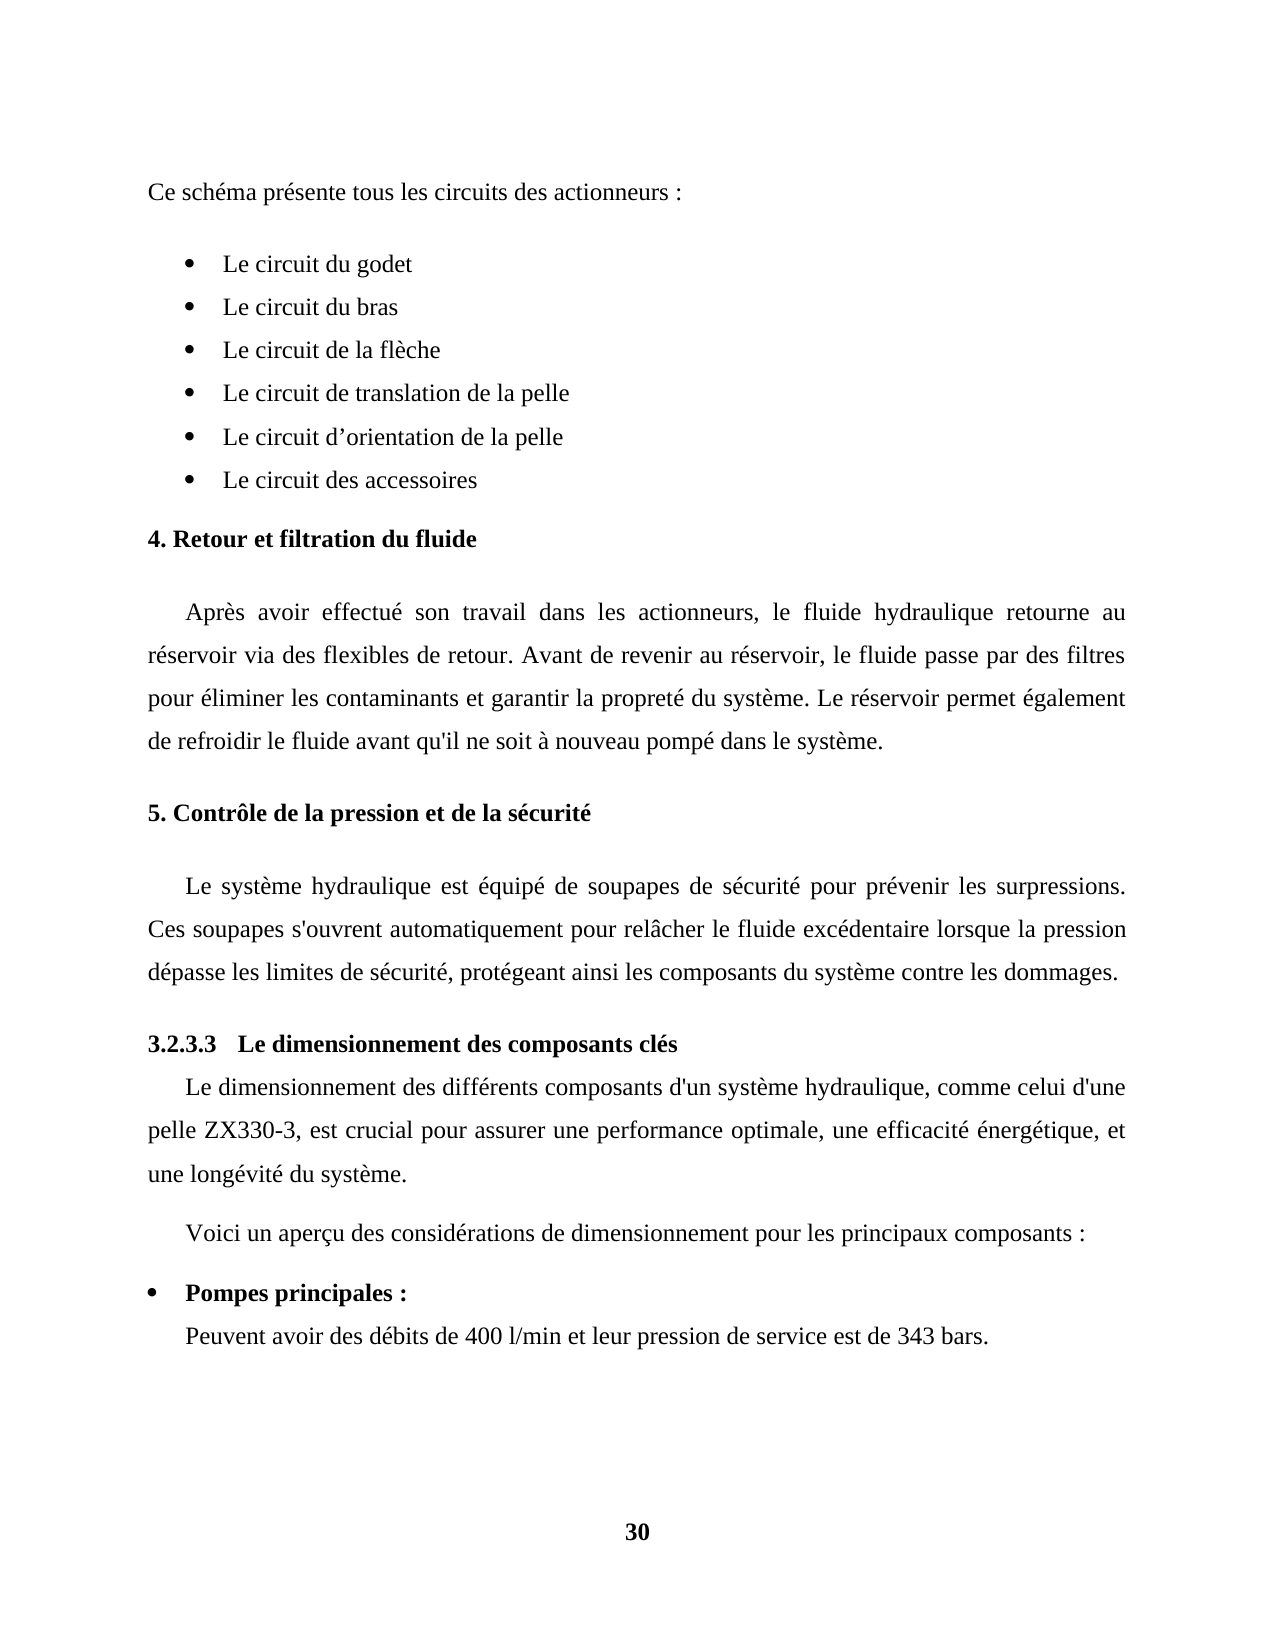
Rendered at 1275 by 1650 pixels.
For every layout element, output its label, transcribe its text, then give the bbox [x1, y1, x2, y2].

list Le circuit des accessoires [185, 465, 1127, 493]
list Pompes principales : [148, 1278, 1127, 1307]
text 5. Contrôle de la pression et de la sécurité [148, 798, 1127, 827]
text 4. Retour et filtration du fluide [148, 524, 1127, 553]
list Le circuit du bras [185, 292, 1127, 321]
list Peuvent avoir des débits de 400 l/min et leur pression de service est de 343 bars. [185, 1321, 1127, 1350]
text Ce schéma présente tous les circuits des actionneurs : [148, 177, 1127, 206]
list Le circuit d’orientation de la pelle [185, 422, 1127, 450]
text Le système hydraulique est équipé de soupapes de sécurité pour prévenir les surpressions. Ces soupapes s'ouvrent automatiquement pour relâcher le fluide excédentaire lorsque la pression dépasse les limites de sécurité, protégeant ainsi les composants du système contre les dommages. [148, 871, 1127, 986]
list Le circuit de la flèche [185, 335, 1127, 364]
text Après avoir effectué son travail dans les actionneurs, le fluide hydraulique retourne au réservoir via des flexibles de retour. Avant de revenir au réservoir, le fluide passe par des filtres pour éliminer les contaminants et garantir la propreté du système. Le réservoir permet également de refroidir le fluide avant qu'il ne soit à nouveau pompé dans le système. [148, 597, 1127, 755]
list Le circuit de translation de la pelle [185, 378, 1127, 407]
text Le dimensionnement des différents composants d'un système hydraulique, comme celui d'une pelle ZX330-3, est crucial pour assurer une performance optimale, une efficacité énergétique, et une longévité du système. [148, 1072, 1127, 1187]
list Le circuit du godet [185, 249, 1127, 278]
text Voici un aperçu des considérations de dimensionnement pour les principaux composants : [148, 1218, 1127, 1247]
subtitle Le dimensionnement des composants clés [148, 1029, 1127, 1058]
